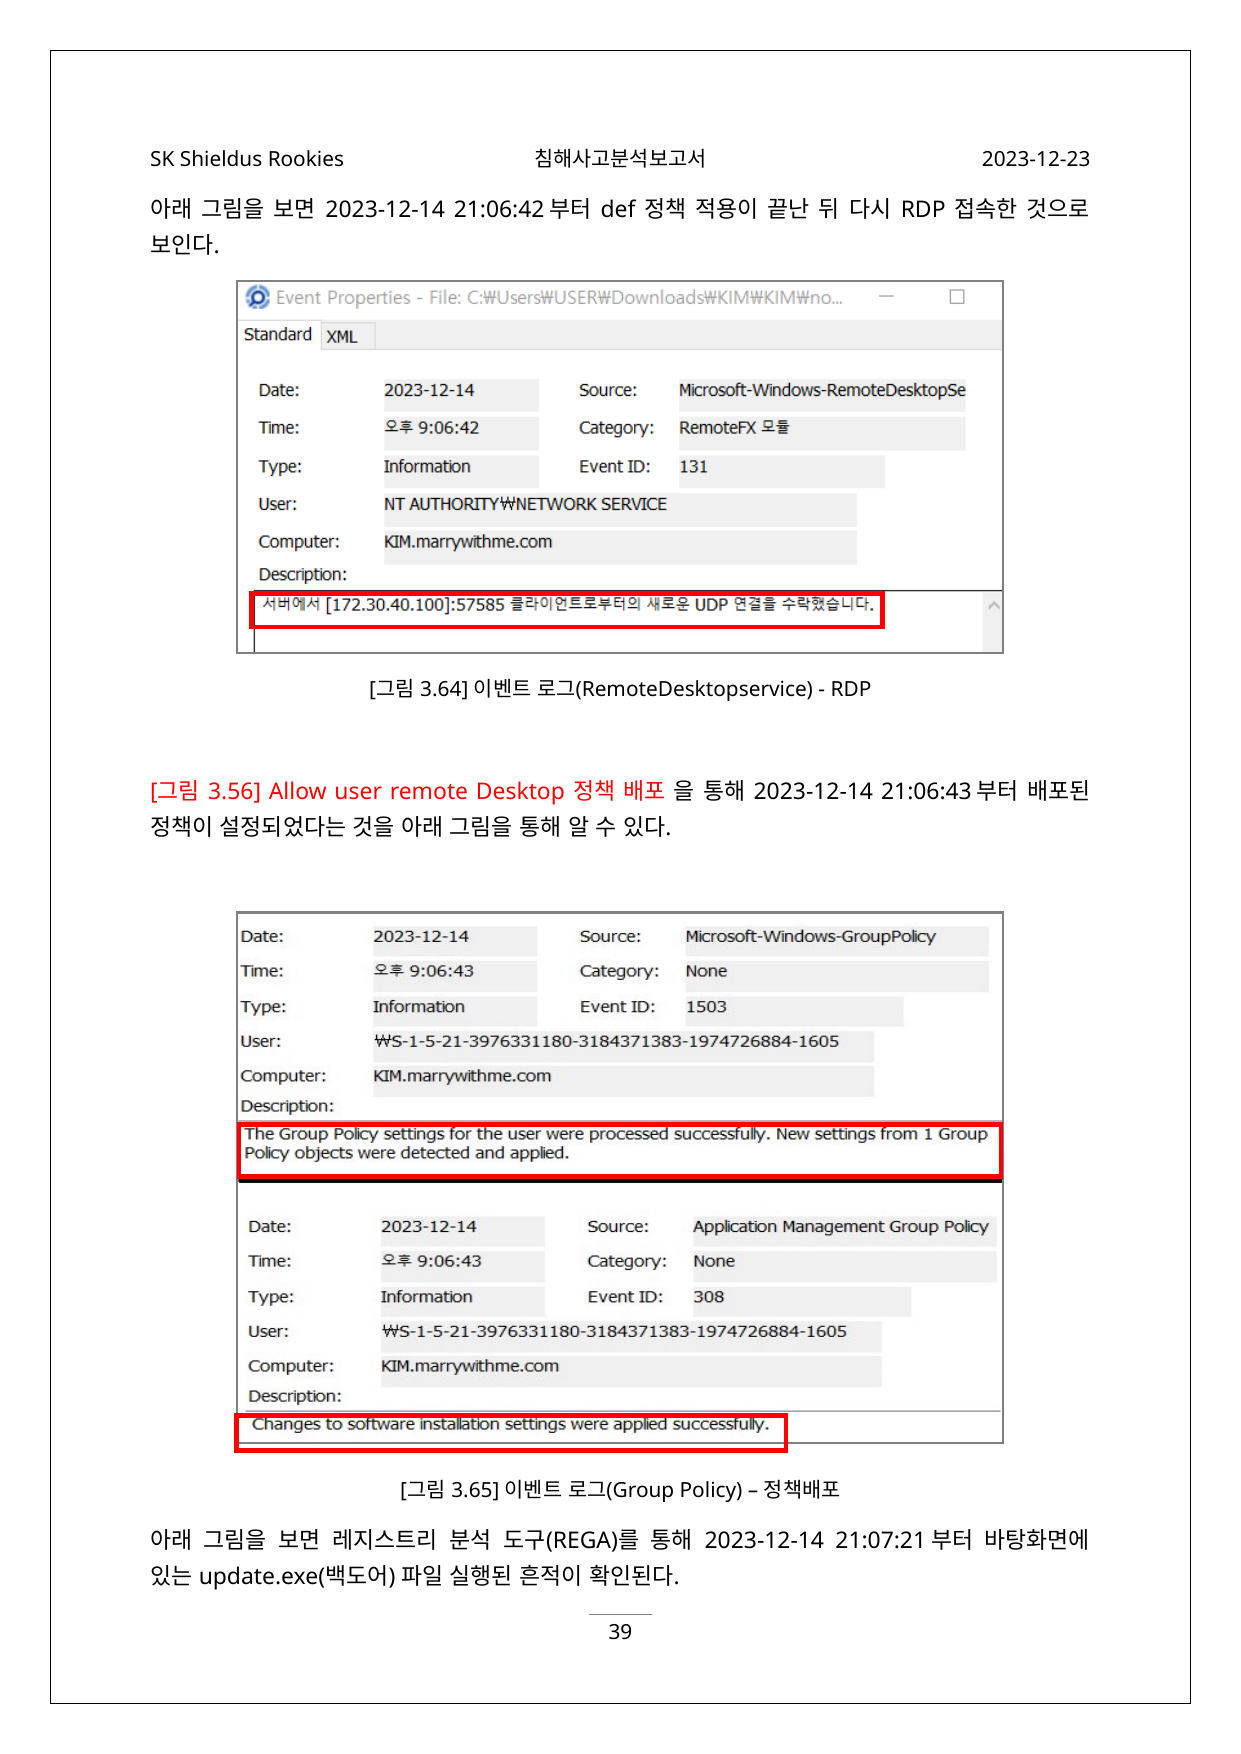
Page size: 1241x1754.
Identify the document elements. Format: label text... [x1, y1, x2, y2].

picture [238, 282, 1002, 652]
picture [241, 1127, 999, 1174]
text 아래 그림을 보면 2023-12-14 21:06:42부터 def 정책 적용이 끝난 뒤 다시 RDP 접속한 것으로 보인다. [150, 191, 1090, 260]
picture [239, 1418, 784, 1442]
text 아래 그림을 보면 레지스트리 분석 도구(REGA)를 통해 2023-12-14 21:07:21부터 바탕화면에 있는 update.exe(백도어) 파일 실행된 흔적이 확인된다. [150, 1522, 1090, 1591]
picture [238, 1179, 1002, 1442]
picture [238, 914, 1002, 1122]
